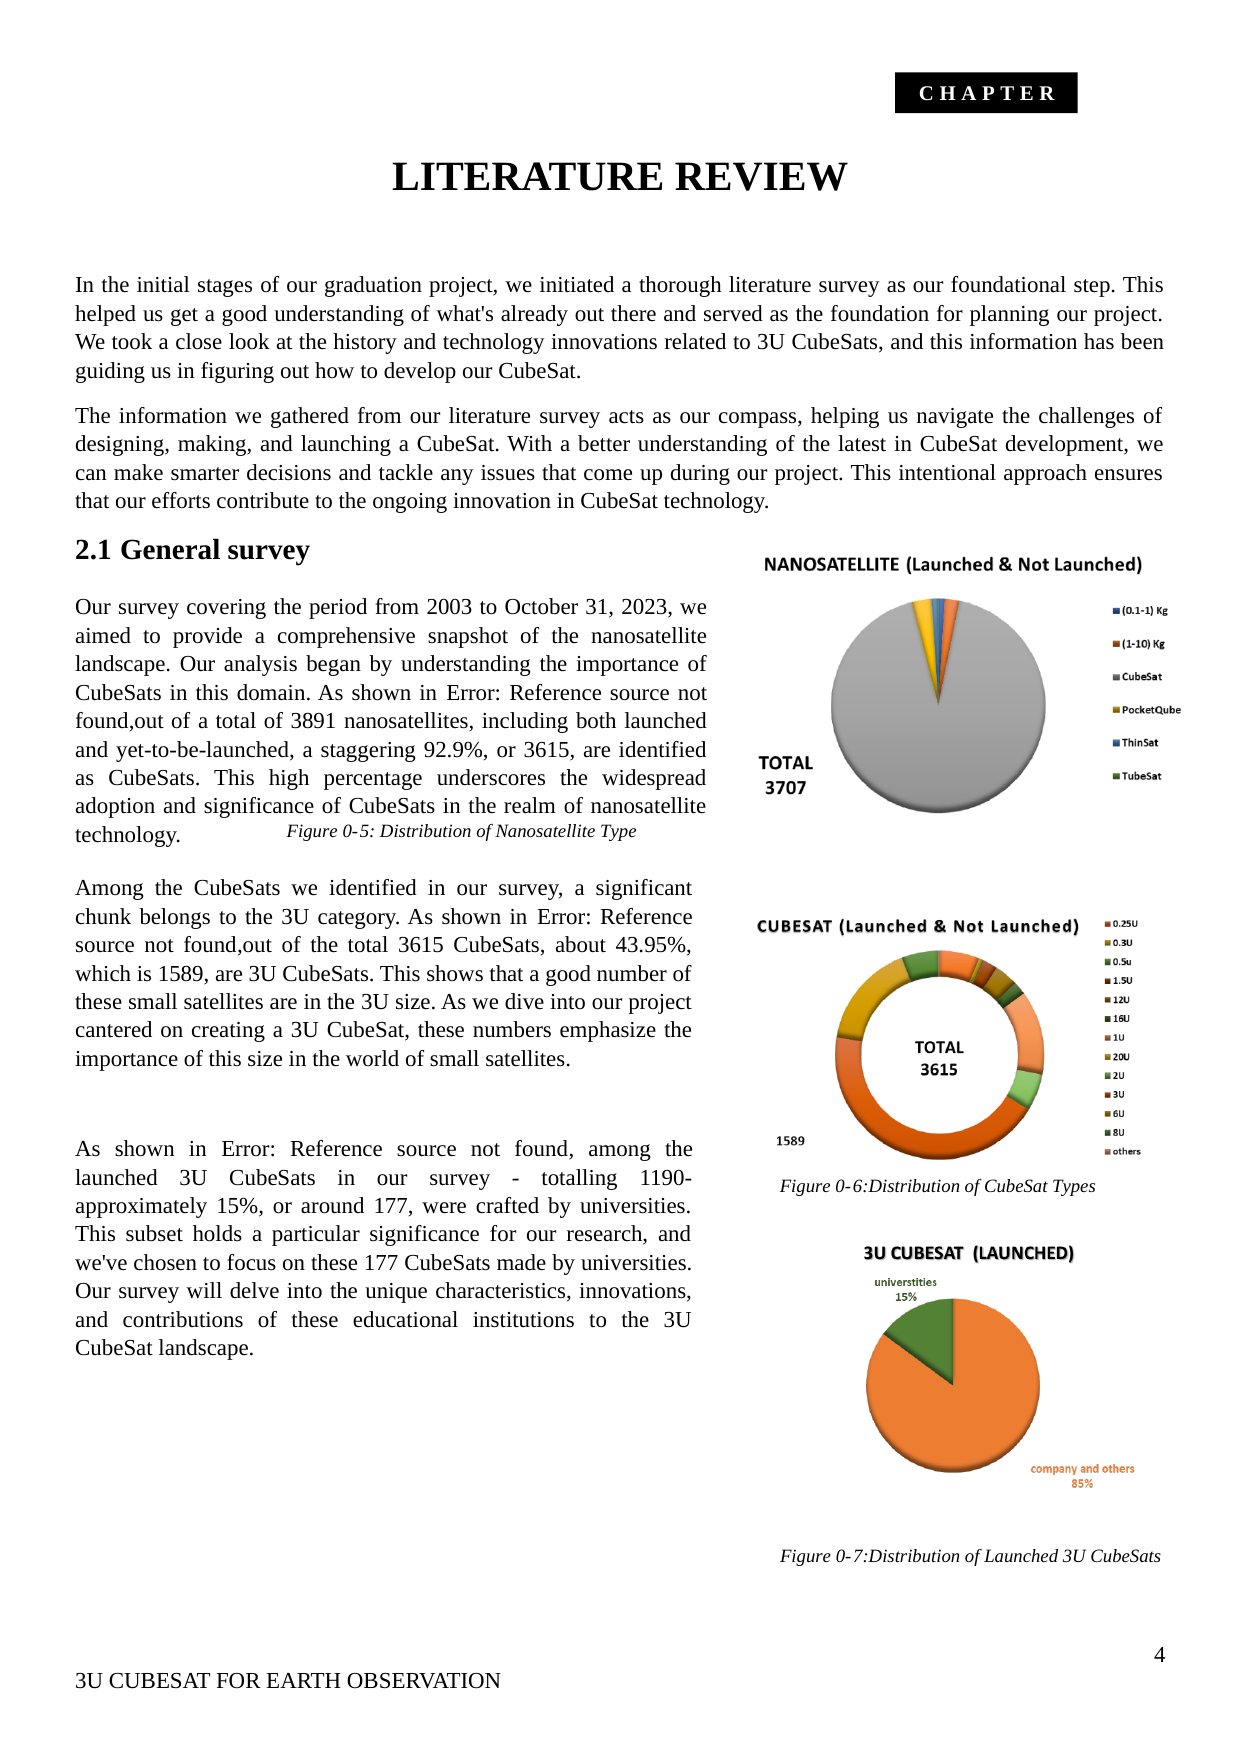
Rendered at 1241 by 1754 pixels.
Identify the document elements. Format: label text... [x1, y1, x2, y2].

text In the initial stages of our graduation project, we initiated a thorough literature survey as our foundational step. This helped us get a good understanding of what's already out there and served as the foundation for planning our project. We took a close look at the history and technology innovations related to 3U CubeSats, and this information has been guiding us in figuring out how to develop our CubeSat. [75, 271, 1165, 383]
subtitle LITERATURE REVIEW [75, 152, 1165, 199]
subtitle General survey [75, 532, 1165, 566]
picture [722, 547, 1241, 827]
text The information we gathered from our literature survey acts as our compass, helping us navigate the challenges of designing, making, and launching a CubeSat. With a better understanding of the latest in CubeSat development, we can make smarter decisions and tackle any issues that come up during our project. This intentional approach ensures that our efforts contribute to the ongoing innovation in CubeSat technology. [75, 402, 1165, 513]
picture [786, 1235, 1205, 1500]
picture [733, 905, 1150, 1172]
